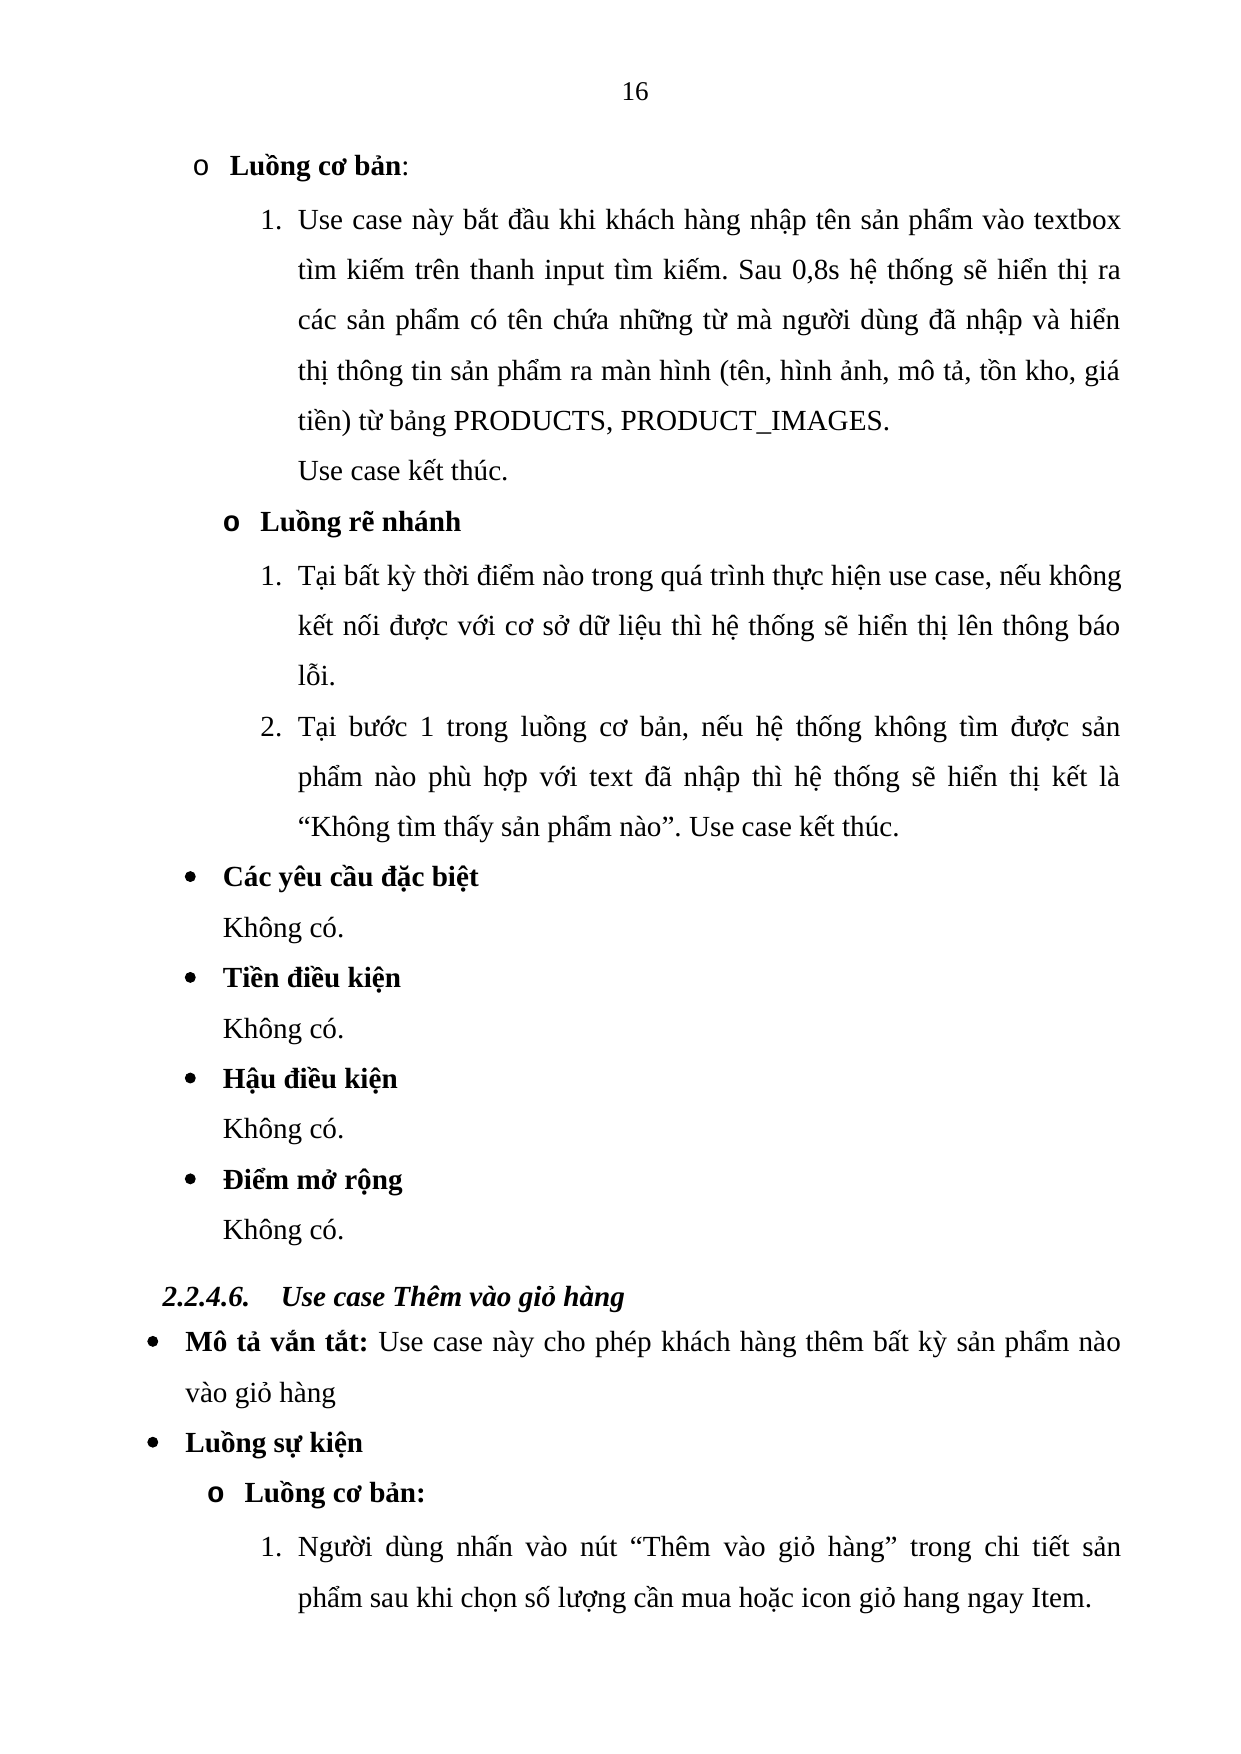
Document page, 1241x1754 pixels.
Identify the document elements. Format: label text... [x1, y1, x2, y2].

list Tại bất kỳ thời điểm nào trong quá trình thực hiện use case, nếu không kết nối được với cơ sở dữ liệu thì hệ thống sẽ hiển thị lên thông báo lỗi. [260, 558, 1122, 692]
list Tại bước 1 trong luồng cơ bản, nếu hệ thống không tìm được sản phẩm nào phù hợp với text đã nhập thì hệ thống sẽ hiển thị kết là “Không tìm thấy sản phẩm nào”. Use case kết thúc. [260, 709, 1122, 843]
list Use case này bắt đầu khi khách hàng nhập tên sản phẩm vào textbox tìm kiếm trên thanh input tìm kiếm. Sau 0,8s hệ thống sẽ hiển thị ra các sản phẩm có tên chứa những từ mà người dùng đã nhập và hiển thị thông tin sản phẩm ra màn hình (tên, hình ảnh, mô tả, tồn kho, giá tiền) từ bảng PRODUCTS, PRODUCT_IMAGES. [260, 202, 1122, 437]
list Tiền điều kiện [185, 960, 1122, 994]
list Không có. [223, 1111, 1122, 1145]
list Luồng cơ bản: [192, 148, 1122, 184]
list Hậu điều kiện [185, 1061, 1122, 1095]
list Mô tả vắn tắt: Use case này cho phép khách hàng thêm bất kỳ sản phẩm nào vào giỏ hàng [148, 1324, 1122, 1408]
list Không có. [223, 1212, 1122, 1246]
list Điểm mở rộng [185, 1162, 1122, 1195]
list Luồng sự kiện [148, 1425, 1122, 1459]
list Use case kết thúc. [298, 453, 1122, 487]
list Không có. [223, 910, 1122, 943]
list Không có. [223, 1011, 1122, 1044]
list Người dùng nhấn vào nút “Thêm vào giỏ hàng” trong chi tiết sản phẩm sau khi chọn số lượng cần mua hoặc icon giỏ hang ngay Item. [260, 1529, 1122, 1613]
list Luồng rẽ nhánh [223, 504, 1122, 540]
subtitle Use case Thêm vào giỏ hàng [162, 1279, 1122, 1313]
list Luồng cơ bản: [207, 1476, 1122, 1512]
list Các yêu cầu đặc biệt [185, 859, 1122, 893]
